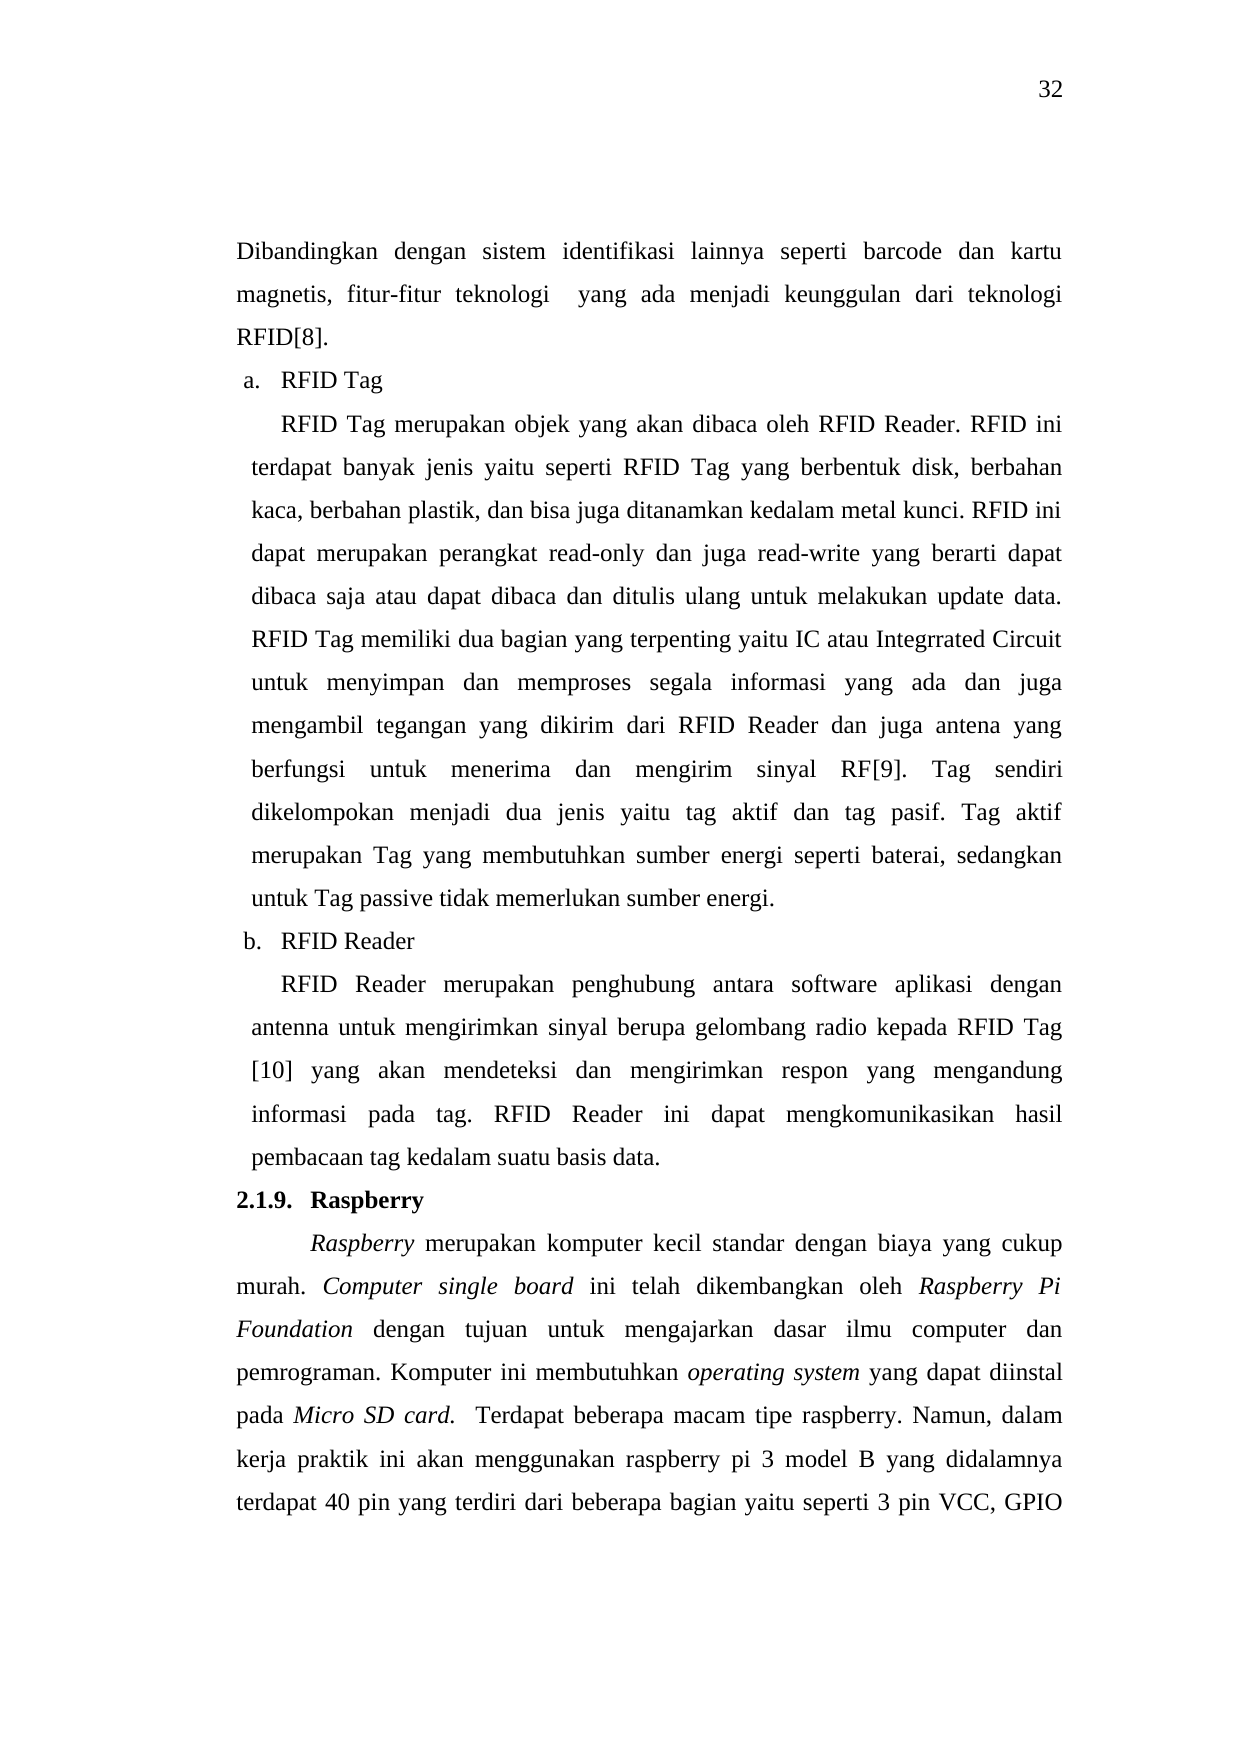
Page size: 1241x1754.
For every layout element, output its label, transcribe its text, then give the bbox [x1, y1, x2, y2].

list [236, 1228, 1063, 1516]
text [236, 236, 1063, 351]
text RFID Tag merupakan objek yang akan dibaca oleh RFID Reader. RFID ini terdapat banyak jenis yaitu seperti RFID Tag yang berbentuk disk, berbahan kaca, berbahan plastik, dan bisa juga ditanamkan kedalam metal kunci. RFID ini dapat merupakan perangkat read-only dan juga read-write yang berarti dapat dibaca saja atau dapat dibaca dan ditulis ulang untuk melakukan update data. RFID Tag memiliki dua bagian yang terpenting yaitu IC atau Integrrated Circuit untuk menyimpan dan memproses segala informasi yang ada dan juga mengambil tegangan yang dikirim dari RFID Reader dan juga antena yang berfungsi untuk menerima dan mengirim sinyal RF[9]. Tag sendiri dikelompokan menjadi dua jenis yaitu tag aktif dan tag pasif. Tag aktif merupakan Tag yang membutuhkan sumber energi seperti baterai, sedangkan untuk Tag passive tidak memerlukan sumber energi. [251, 409, 1063, 912]
list RFID Reader [243, 926, 1063, 955]
subtitle Raspberry [236, 1185, 1063, 1214]
text RFID Reader merupakan penghubung antara software aplikasi dengan antenna untuk mengirimkan sinyal berupa gelombang radio kepada RFID Tag [10] yang akan mendeteksi dan mengirimkan respon yang mengandung informasi pada tag. RFID Reader ini dapat mengkomunikasikan hasil pembacaan tag kedalam suatu basis data. [251, 969, 1063, 1171]
list RFID Tag [243, 366, 1063, 394]
